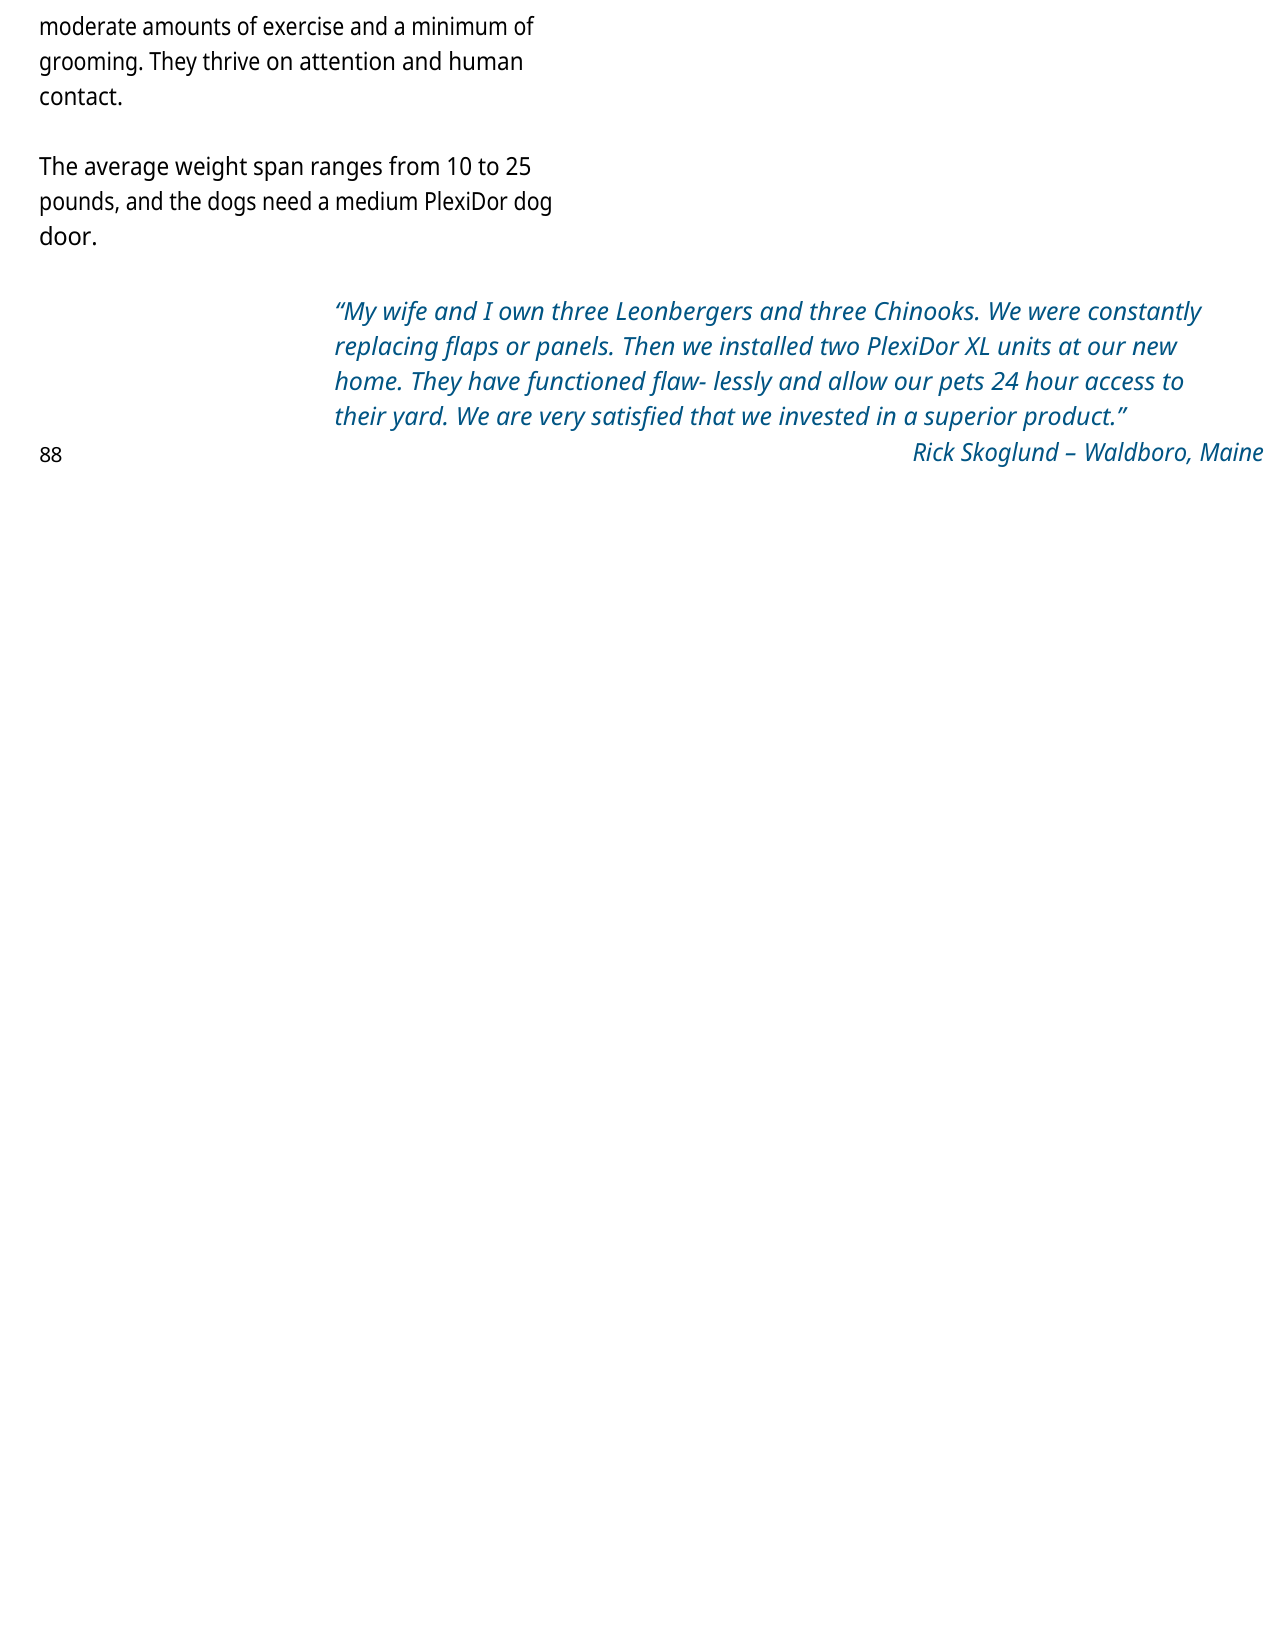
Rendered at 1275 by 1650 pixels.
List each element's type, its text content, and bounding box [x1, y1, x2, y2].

text The average weight span ranges from 10 to 25 pounds, and the dogs need a medium PlexiDor dog door. [39, 149, 569, 253]
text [39, 8, 544, 112]
text 88 Rick Skoglund – Waldboro, Maine [39, 434, 1275, 470]
text “My wife and I own three Leonbergers and three Chinooks. We were constantly replacing flaps or panels. Then we installed two PlexiDor XL units at our new home. They have functioned flaw- lessly and allow our pets 24 hour access to their yard. We are very satisfied that we invested in a superior product.” [334, 294, 1212, 433]
